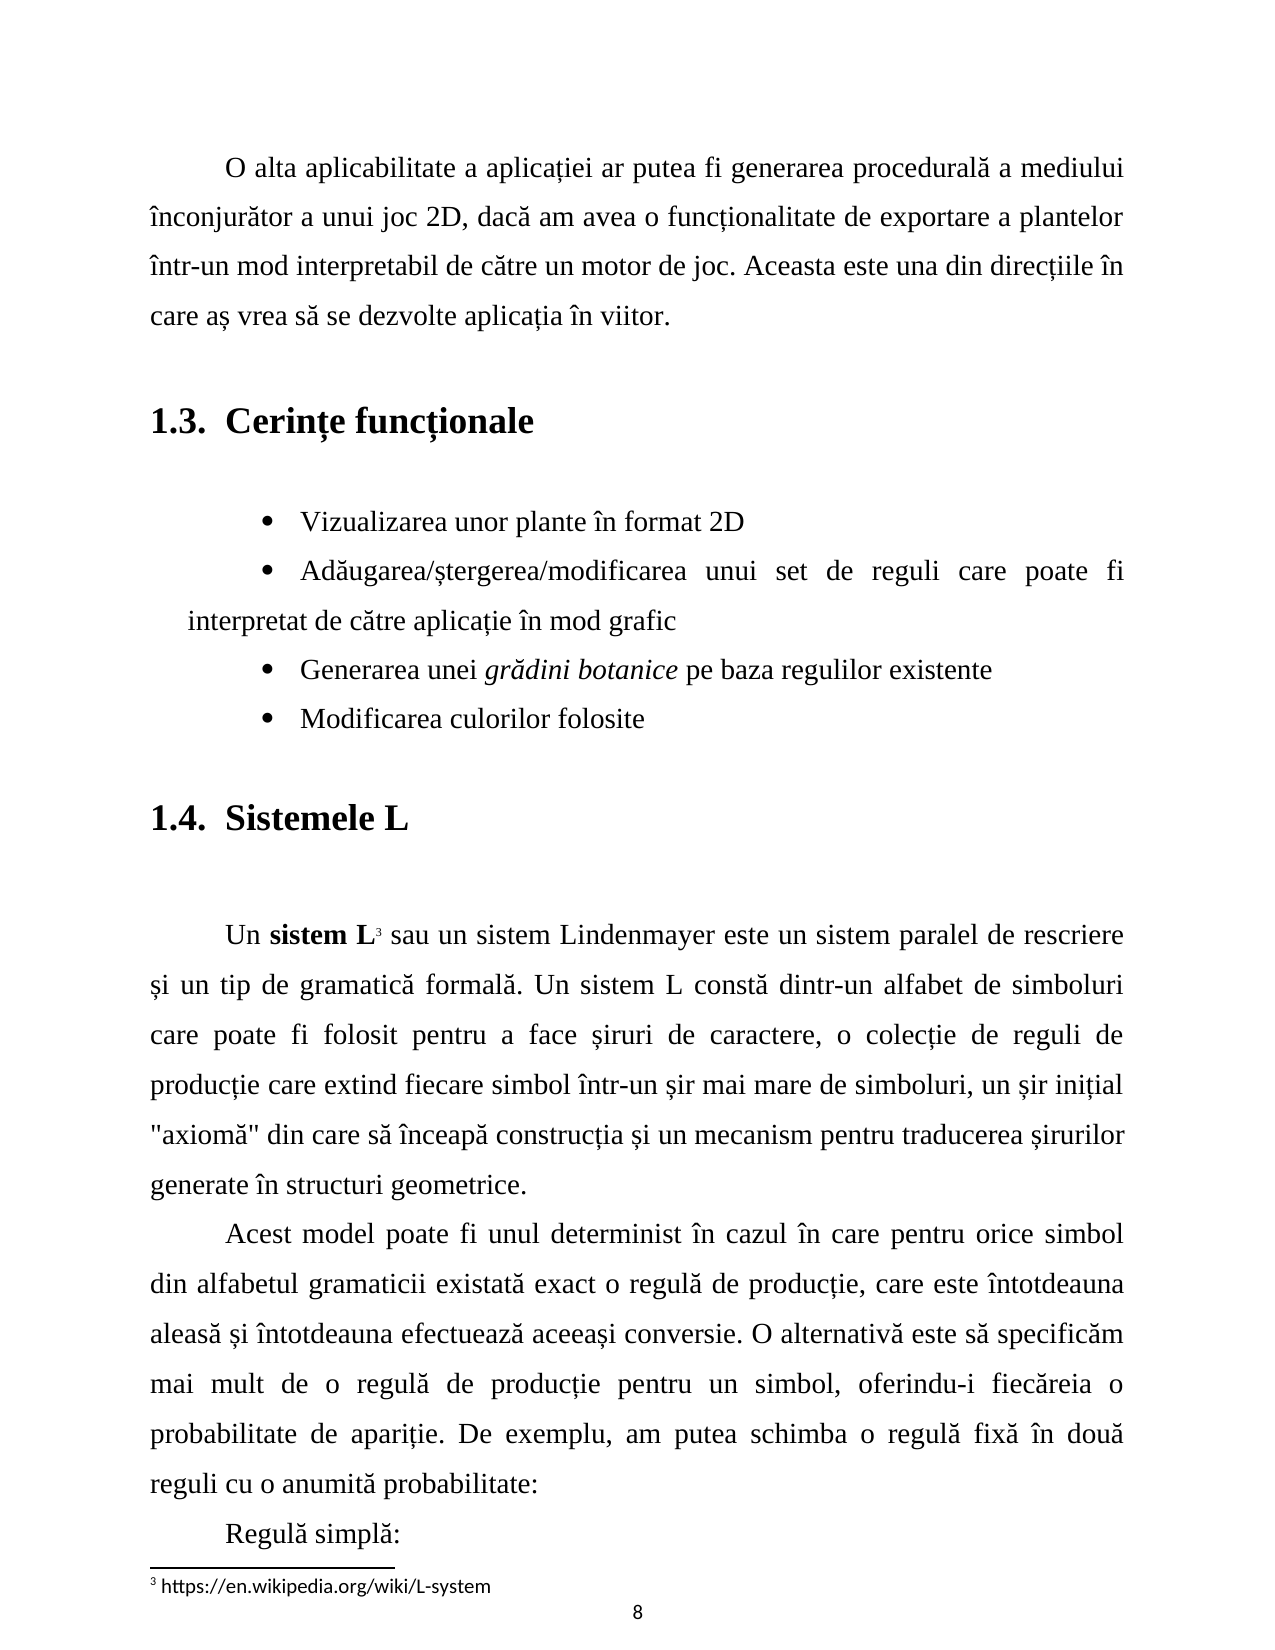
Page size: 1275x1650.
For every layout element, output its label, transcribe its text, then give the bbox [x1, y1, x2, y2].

subtitle Cerințe funcționale [150, 398, 1125, 441]
text Regulă simplă: [150, 1516, 1125, 1549]
list Vizualizarea unor plante în format 2D [187, 504, 1125, 538]
list Modificarea culorilor folosite [187, 701, 1125, 735]
list Adăugarea/ștergerea/modificarea unui set de reguli care poate fi interpretat de către aplicație în mod grafic [187, 553, 1125, 636]
subtitle Sistemele L [150, 796, 1125, 839]
text Un sistem L sau un sistem Lindenmayer este un sistem paralel de rescriere și un tip de gramatică formală. Un sistem L constă dintr-un alfabet de simboluri care poate fi folosit pentru a face șiruri de caractere, o colecție de reguli de producție care extind fiecare simbol într-un șir mai mare de simboluri, un șir inițial "axiomă" din care să înceapă construcția și un mecanism pentru traducerea șirurilor generate în structuri geometrice. [150, 917, 1125, 1200]
list Generarea unei grădini botanice pe baza regulilor existente [187, 652, 1125, 686]
text O alta aplicabilitate a aplicației ar putea fi generarea procedurală a mediului înconjurător a unui joc 2D, dacă am avea o funcționalitate de exportare a plantelor într-un mod interpretabil de către un motor de joc. Aceasta este una din direcțiile în care aș vrea să se dezvolte aplicația în viitor. [150, 150, 1125, 331]
text Acest model poate fi unul determinist în cazul în care pentru orice simbol din alfabetul gramaticii existată exact o regulă de producție, care este întotdeauna aleasă și întotdeauna efectuează aceeași conversie. O alternativă este să specificăm mai mult de o regulă de producție pentru un simbol, oferindu-i fiecăreia o probabilitate de apariție. De exemplu, am putea schimba o regulă fixă în două reguli cu o anumită probabilitate: [150, 1217, 1125, 1500]
